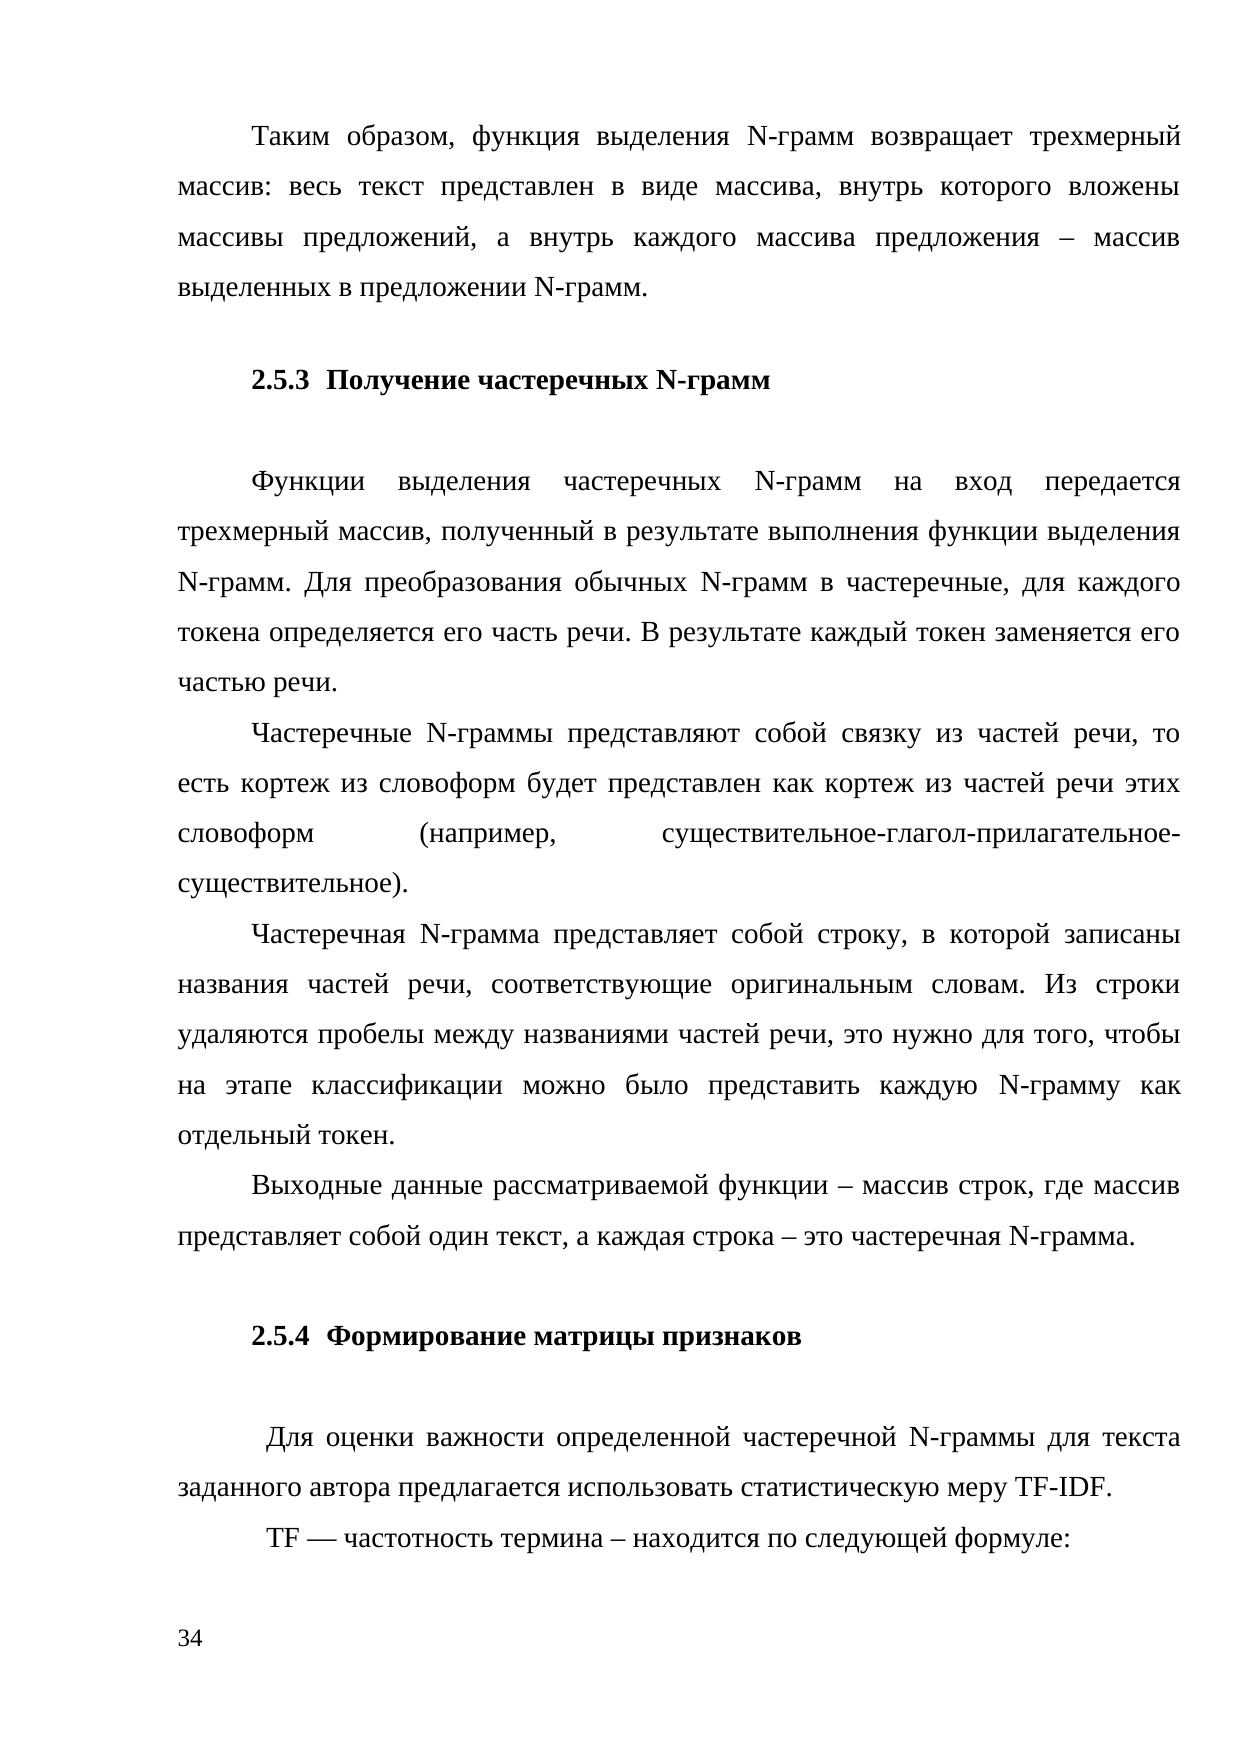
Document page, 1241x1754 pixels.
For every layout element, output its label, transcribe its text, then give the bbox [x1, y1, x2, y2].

text Выходные данные рассматриваемой функции – массив строк, где массив представляет собой один текст, а каждая строка – это частеречная N-грамма. [177, 1167, 1181, 1251]
text Частеречная N-грамма представляет собой строку, в которой записаны названия частей речи, соответствующие оригинальным словам. Из строки удаляются пробелы между названиями частей речи, это нужно для того, чтобы на этапе классификации можно было представить каждую N-грамму как отдельный токен. [177, 916, 1181, 1151]
subtitle Получение частеречных N-грамм [251, 362, 1181, 396]
text Частеречные N-граммы представляют собой связку из частей речи, то есть кортеж из словоформ будет представлен как кортеж из частей речи этих словоформ (например, существительное-глагол-прилагательное-существительное). [177, 715, 1181, 899]
subtitle Формирование матрицы признаков [251, 1318, 1181, 1352]
text TF — частотность термина – находится по следующей формуле: [177, 1520, 1181, 1553]
text Таким образом, функция выделения N-грамм возвращает трехмерный массив: весь текст представлен в виде массива, внутрь которого вложены массивы предложений, а внутрь каждого массива предложения – массив выделенных в предложении N-грамм. [177, 118, 1181, 303]
text Функции выделения частеречных N-грамм на вход передается трехмерный массив, полученный в результате выполнения функции выделения N-грамм. Для преобразования обычных N-грамм в частеречные, для каждого токена определяется его часть речи. В результате каждый токен заменяется его частью речи. [177, 463, 1181, 698]
text Для оценки важности определенной частеречной N-граммы для текста заданного автора предлагается использовать статистическую меру TF-IDF. [177, 1419, 1181, 1503]
